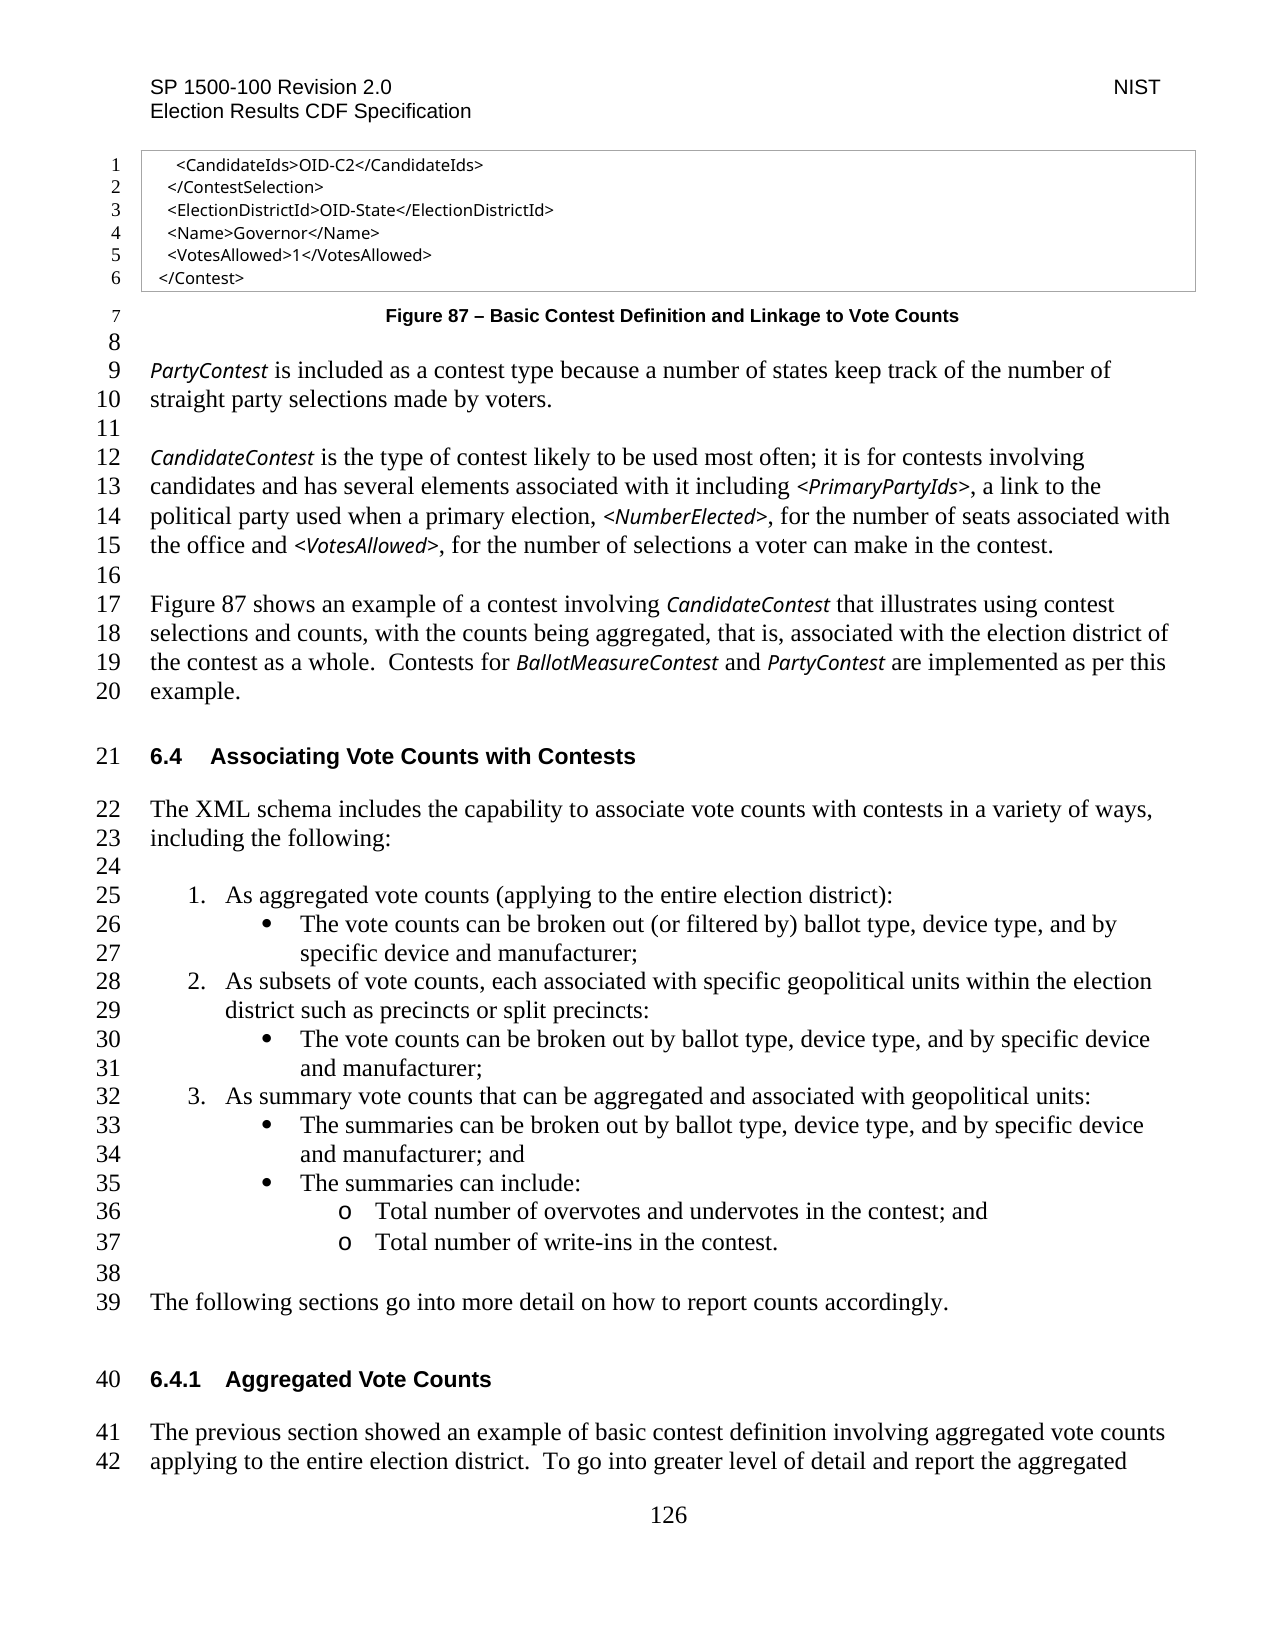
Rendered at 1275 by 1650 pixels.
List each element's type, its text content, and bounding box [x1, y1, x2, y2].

text PartyContest is included as a contest type because a number of states keep track of the number of straight party selections made by voters. [150, 355, 1186, 413]
text </ContestSelection> [150, 176, 1186, 198]
text </Contest> [142, 263, 1195, 291]
subtitle Associating Vote Counts with Contests [150, 743, 1186, 769]
list As summary vote counts that can be aggregated and associated with geopolitical units: [187, 1081, 1186, 1110]
list The vote counts can be broken out by ballot type, device type, and by specific device and manufacturer; [262, 1024, 1186, 1081]
text The following sections go into more detail on how to report counts accordingly. [150, 1287, 1186, 1316]
subtitle Aggregated Vote Counts [150, 1366, 1186, 1392]
list The vote counts can be broken out (or filtered by) ballot type, device type, and by specific device and manufacturer; [262, 909, 1186, 966]
list The summaries can be broken out by ballot type, device type, and by specific device and manufacturer; and [262, 1110, 1186, 1168]
list As aggregated vote counts (applying to the entire election district): [187, 880, 1186, 909]
text <Name>Governor</Name> [150, 221, 1186, 244]
list Total number of overvotes and undervotes in the contest; and [337, 1196, 1186, 1227]
list Total number of write-ins in the contest. [337, 1227, 1186, 1258]
list As subsets of vote counts, each associated with specific geopolitical units within the election district such as precincts or split precincts: [187, 966, 1186, 1024]
text <VotesAllowed>1</VotesAllowed> [150, 244, 1186, 263]
text The previous section showed an example of basic contest definition involving aggregated vote counts applying to the entire election district. To go into greater level of detail and report the aggregated [150, 1417, 1186, 1474]
list The summaries can include: [262, 1168, 1186, 1196]
text Figure 87 – Basic Contest Definition and Linkage to Vote Counts [150, 305, 1186, 327]
text The XML schema includes the capability to associate vote counts with contests in a variety of ways, including the following: [150, 794, 1186, 851]
text Figure 87 shows an example of a contest involving CandidateContest that illustrates using contest selections and counts, with the counts being aggregated, that is, associated with the election district of the contest as a whole. Contests for BallotMeasureContest and PartyContest are implemented as per this example. [150, 589, 1186, 705]
text <CandidateIds>OID-C2</CandidateIds> [142, 151, 1195, 176]
text CandidateContest is the type of contest likely to be used most often; it is for contests involving candidates and has several elements associated with it including <PrimaryPartyIds>, a link to the political party used when a primary election, <NumberElected>, for the number of seats associated with the office and <VotesAllowed>, for the number of selections a voter can make in the contest. [150, 442, 1186, 560]
text <ElectionDistrictId>OID-State</ElectionDistrictId> [150, 198, 1186, 221]
